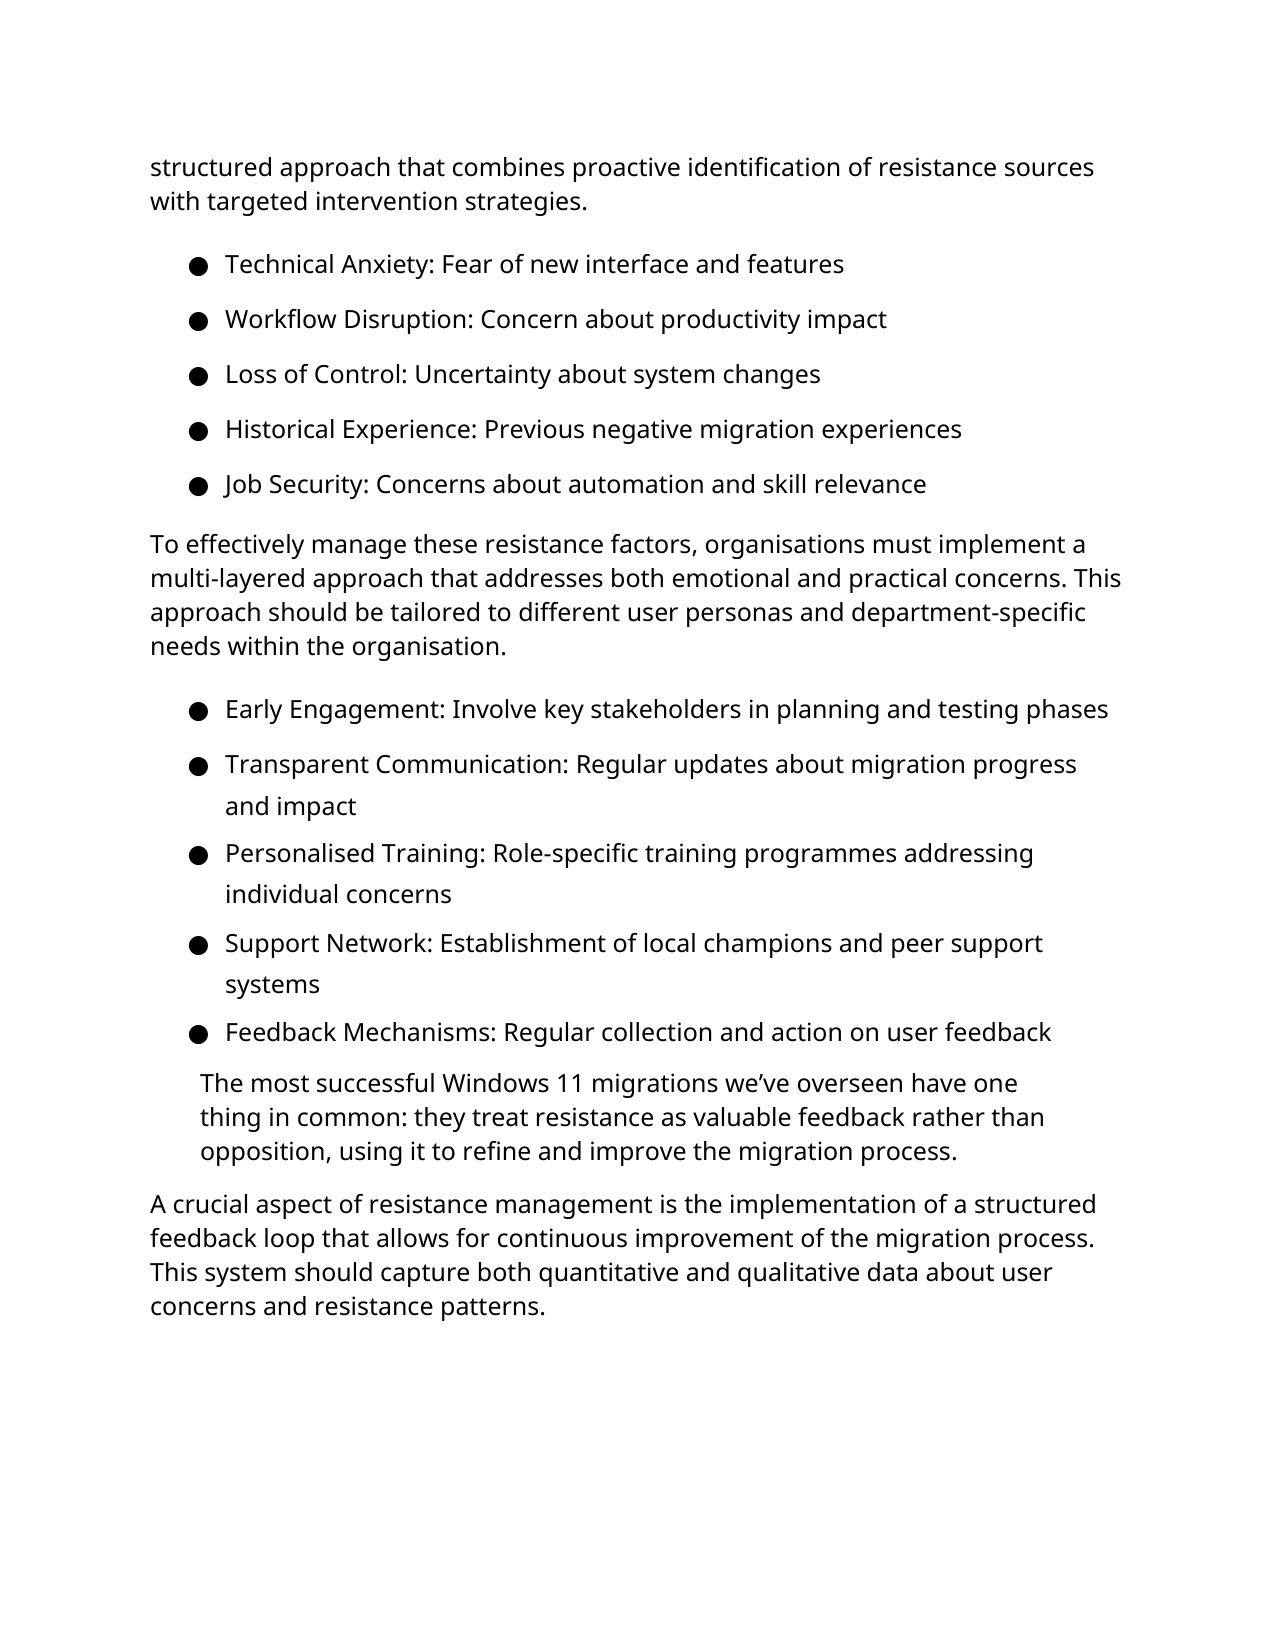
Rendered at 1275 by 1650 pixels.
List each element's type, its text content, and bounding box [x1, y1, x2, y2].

list Historical Experience: Previous negative migration experiences [187, 402, 1125, 453]
list Technical Anxiety: Fear of new interface and features [187, 237, 1125, 288]
list Feedback Mechanisms: Regular collection and action on user feedback [187, 1004, 1125, 1055]
list Loss of Control: Uncertainty about system changes [187, 347, 1125, 398]
list Personalised Training: Role-specific training programmes addressing individual concerns [187, 826, 1125, 911]
list Job Security: Concerns about automation and skill relevance [187, 457, 1125, 508]
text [150, 150, 1125, 218]
text A crucial aspect of resistance management is the implementation of a structured feedback loop that allows for continuous improvement of the migration process. This system should capture both quantitative and qualitative data about user concerns and resistance patterns. [150, 1187, 1125, 1323]
list Early Engagement: Involve key stakeholders in planning and testing phases [187, 682, 1125, 733]
text To effectively manage these resistance factors, organisations must implement a multi-layered approach that addresses both emotional and practical concerns. This approach should be tailored to different user personas and department-specific needs within the organisation. [150, 527, 1125, 663]
list Transparent Communication: Regular updates about migration progress and impact [187, 737, 1125, 822]
text The most successful Windows 11 migrations we’ve overseen have one thing in common: they treat resistance as valuable feedback rather than opposition, using it to refine and improve the migration process. [200, 1066, 1075, 1168]
list Workflow Disruption: Concern about productivity impact [187, 292, 1125, 343]
list Support Network: Establishment of local champions and peer support systems [187, 915, 1125, 1000]
